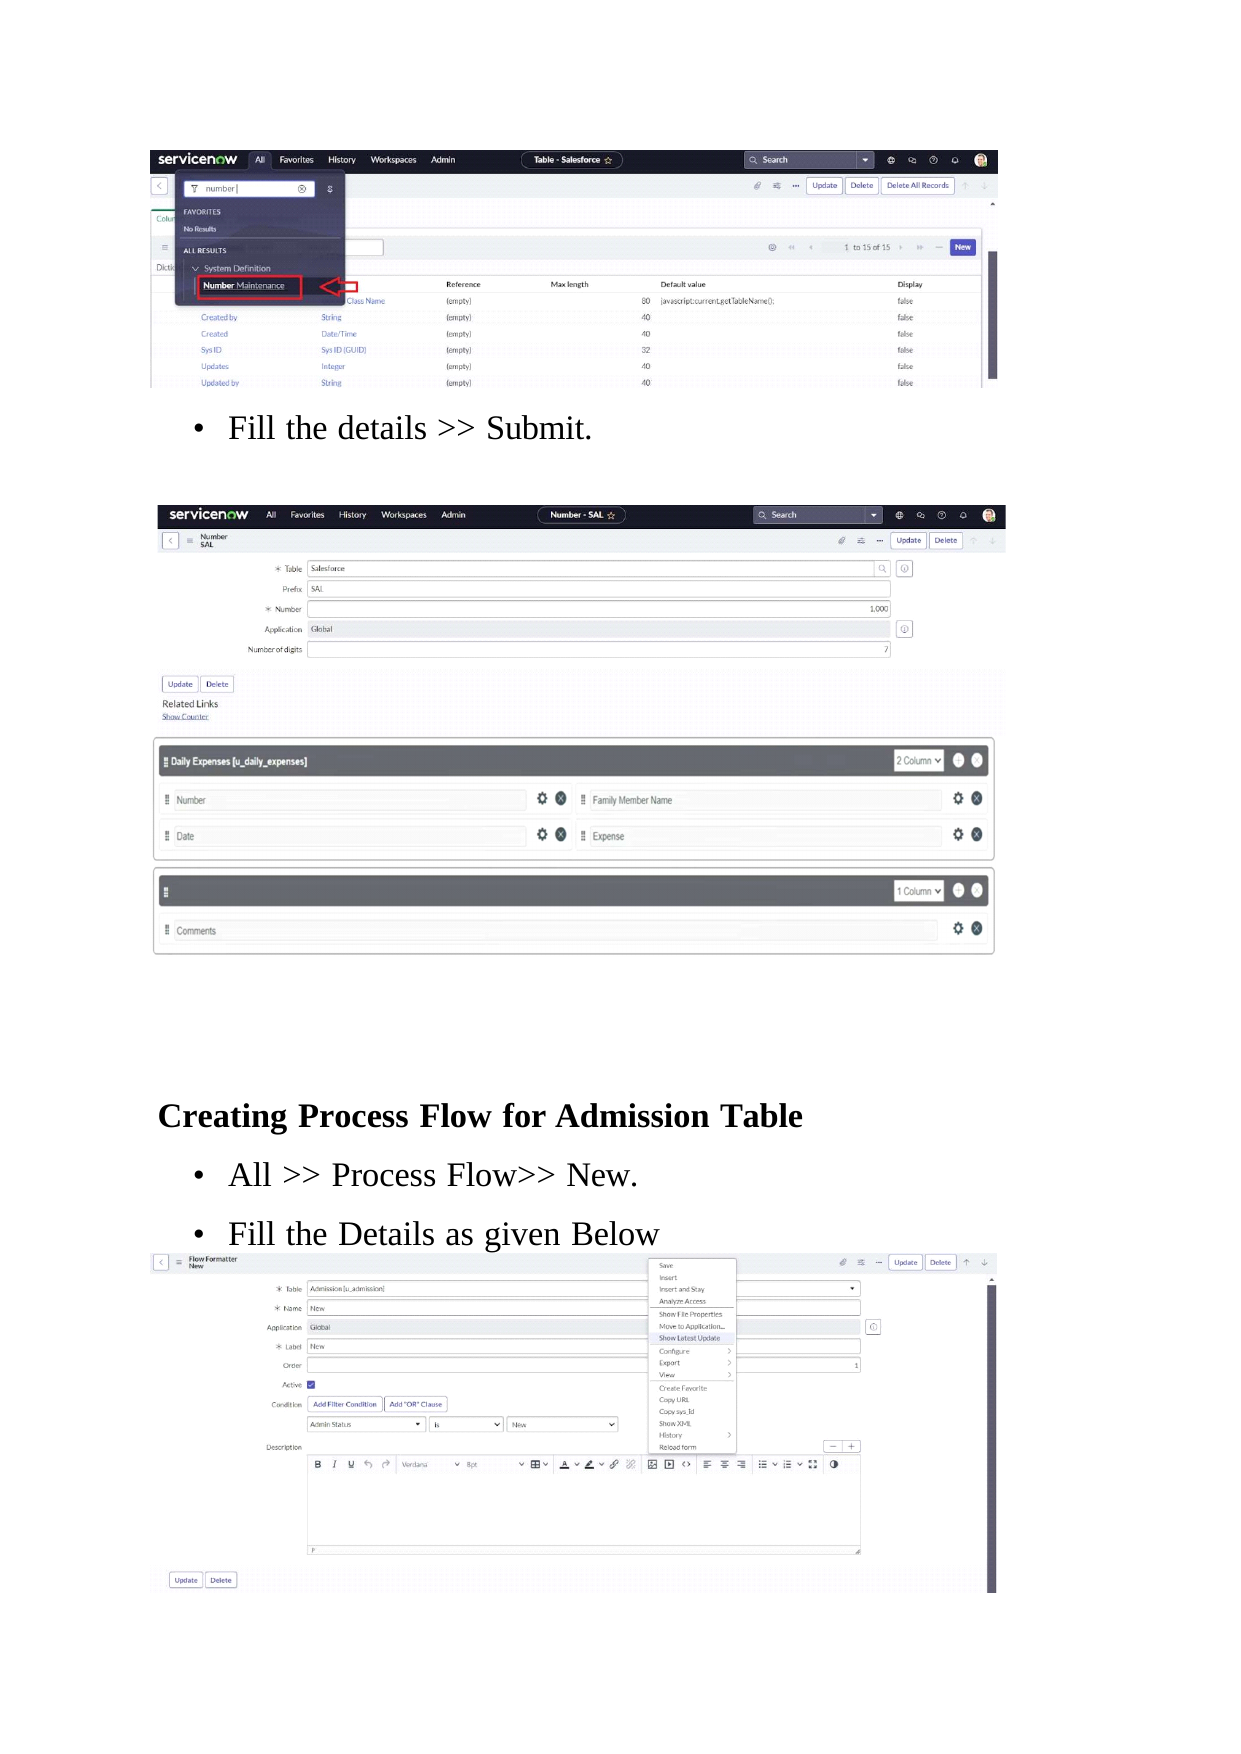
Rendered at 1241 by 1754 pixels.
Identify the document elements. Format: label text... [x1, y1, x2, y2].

list Fill the Details as given Below [193, 1214, 1090, 1253]
picture [150, 150, 998, 388]
text Creating Process Flow for Admission Table [157, 1095, 1090, 1135]
picture [150, 505, 1006, 957]
picture [150, 1253, 997, 1593]
list Fill the details >> Submit. [193, 407, 1090, 447]
list All >> Process Flow>> New. [193, 1154, 1090, 1194]
